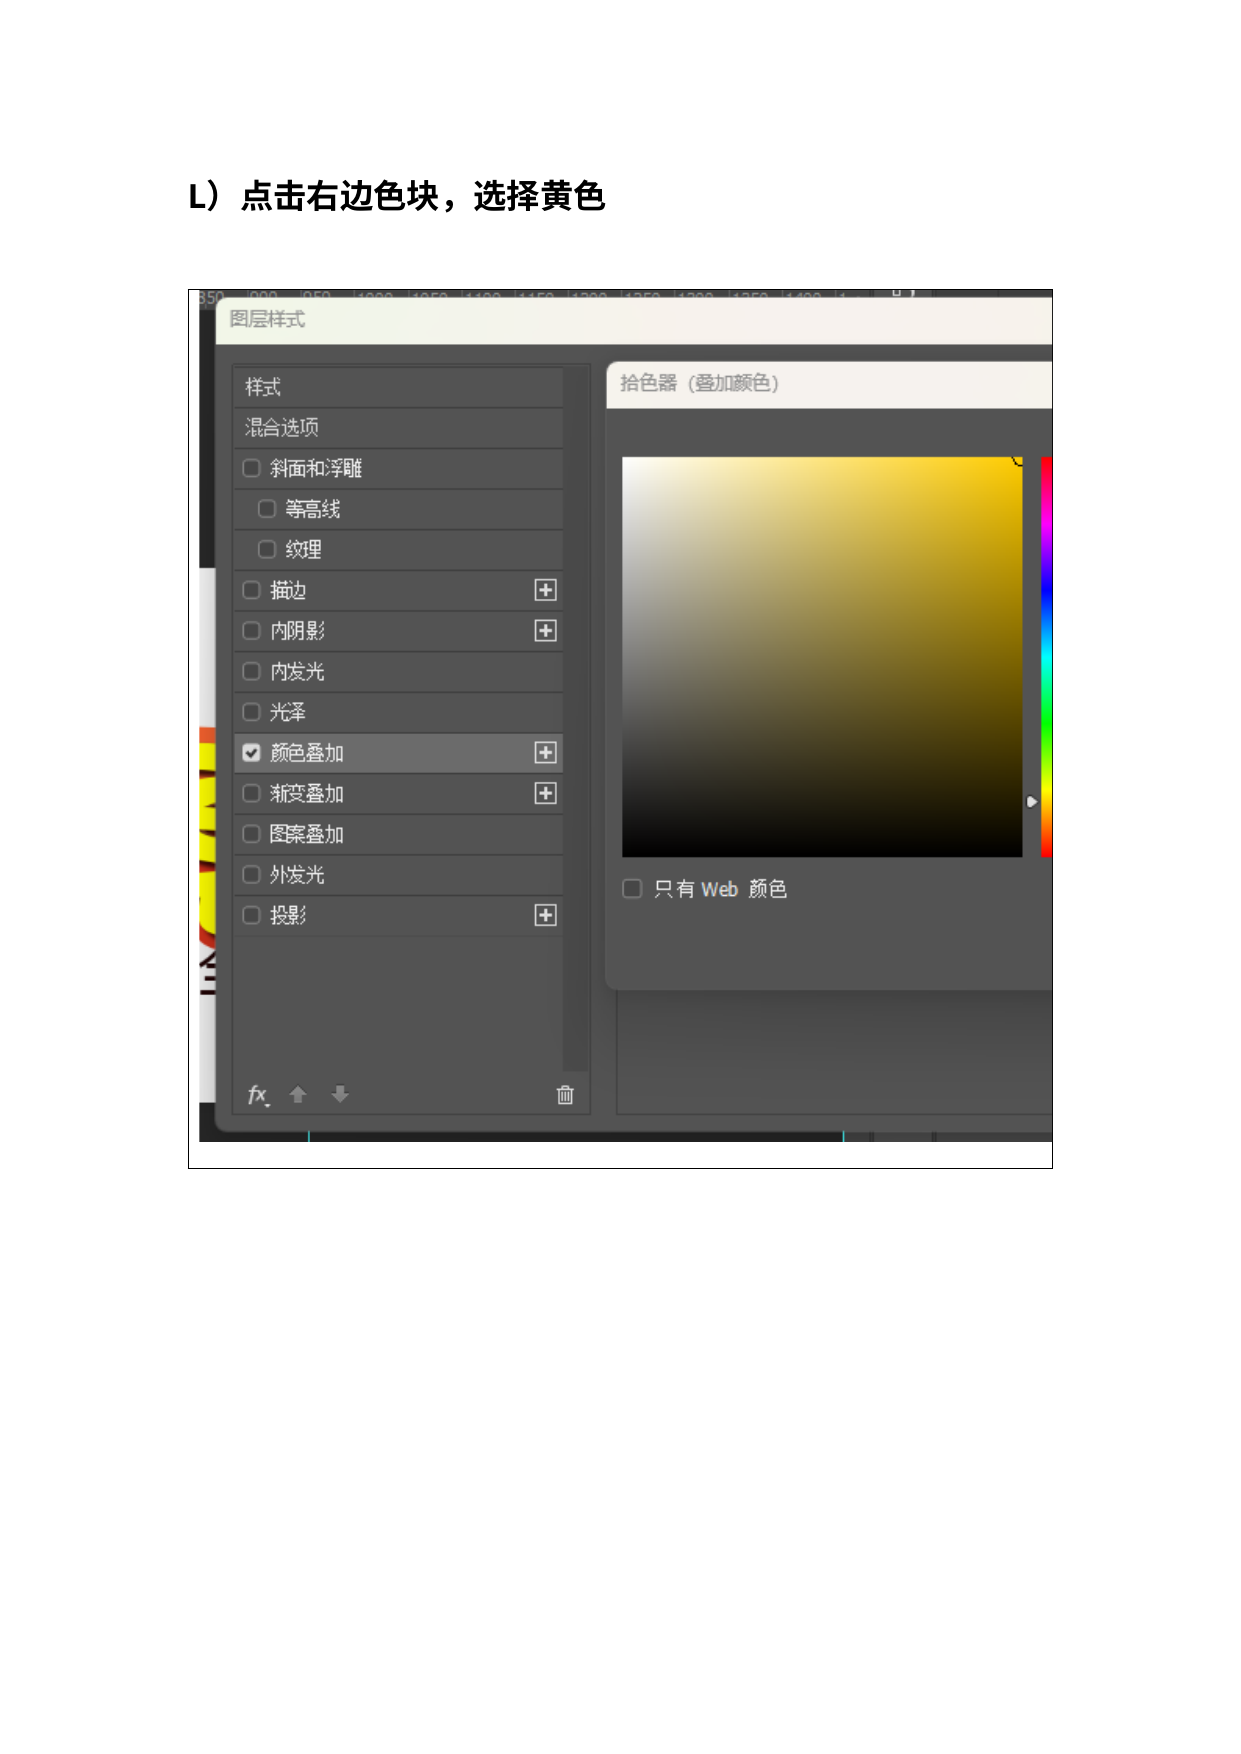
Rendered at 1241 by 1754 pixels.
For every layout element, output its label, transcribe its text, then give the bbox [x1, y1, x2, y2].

table_header [189, 290, 1052, 1168]
subtitle L）点击右边色块，选择黄色 [187, 162, 1053, 227]
picture [199, 290, 1053, 1142]
